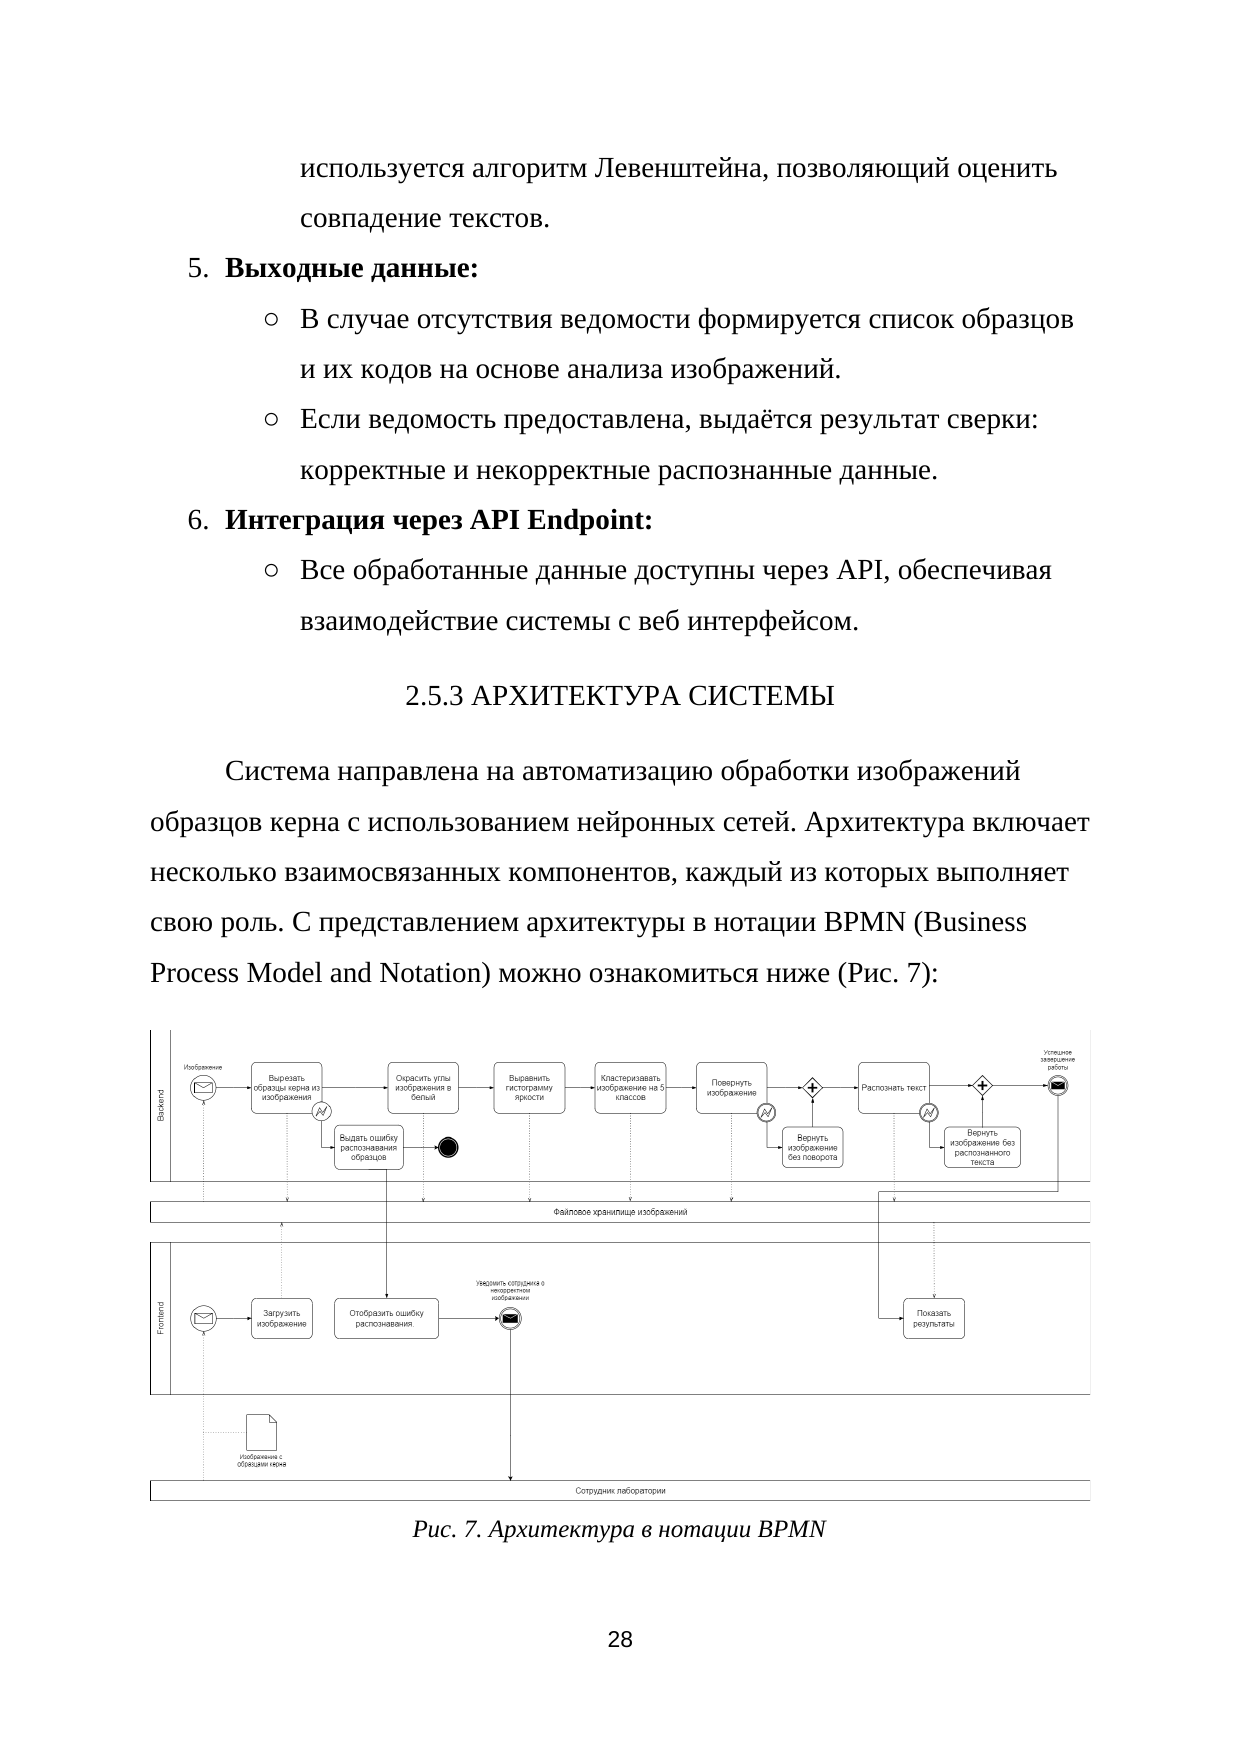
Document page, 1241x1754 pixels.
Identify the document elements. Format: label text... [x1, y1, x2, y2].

text Рис. 7. Архитектура в нотации BPMN [150, 1514, 1090, 1543]
list Интеграция через API Endpoint: [187, 502, 1090, 536]
list Выходные данные: [187, 251, 1090, 284]
list В случае отсутствия ведомости формируется список образцов и их кодов на основе анализа изображений. [262, 301, 1090, 385]
subtitle 2.5.3 АРХИТЕКТУРА СИСТЕМЫ [150, 678, 1090, 712]
text Система направлена на автоматизацию обработки изображений образцов керна с использованием нейронных сетей. Архитектура включает несколько взаимосвязанных компонентов, каждый из которых выполняет свою роль. С представлением архитектуры в нотации BPMN (Business Process Model and Notation) можно ознакомиться ниже (Рис. 7): [150, 753, 1090, 988]
list Если ведомость предоставлена, выдаётся результат сверки: корректные и некорректные распознанные данные. [262, 402, 1090, 485]
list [262, 150, 1090, 234]
picture [150, 1030, 1091, 1501]
list Все обработанные данные доступны через API, обеспечивая взаимодействие системы с веб интерфейсом. [262, 552, 1090, 636]
